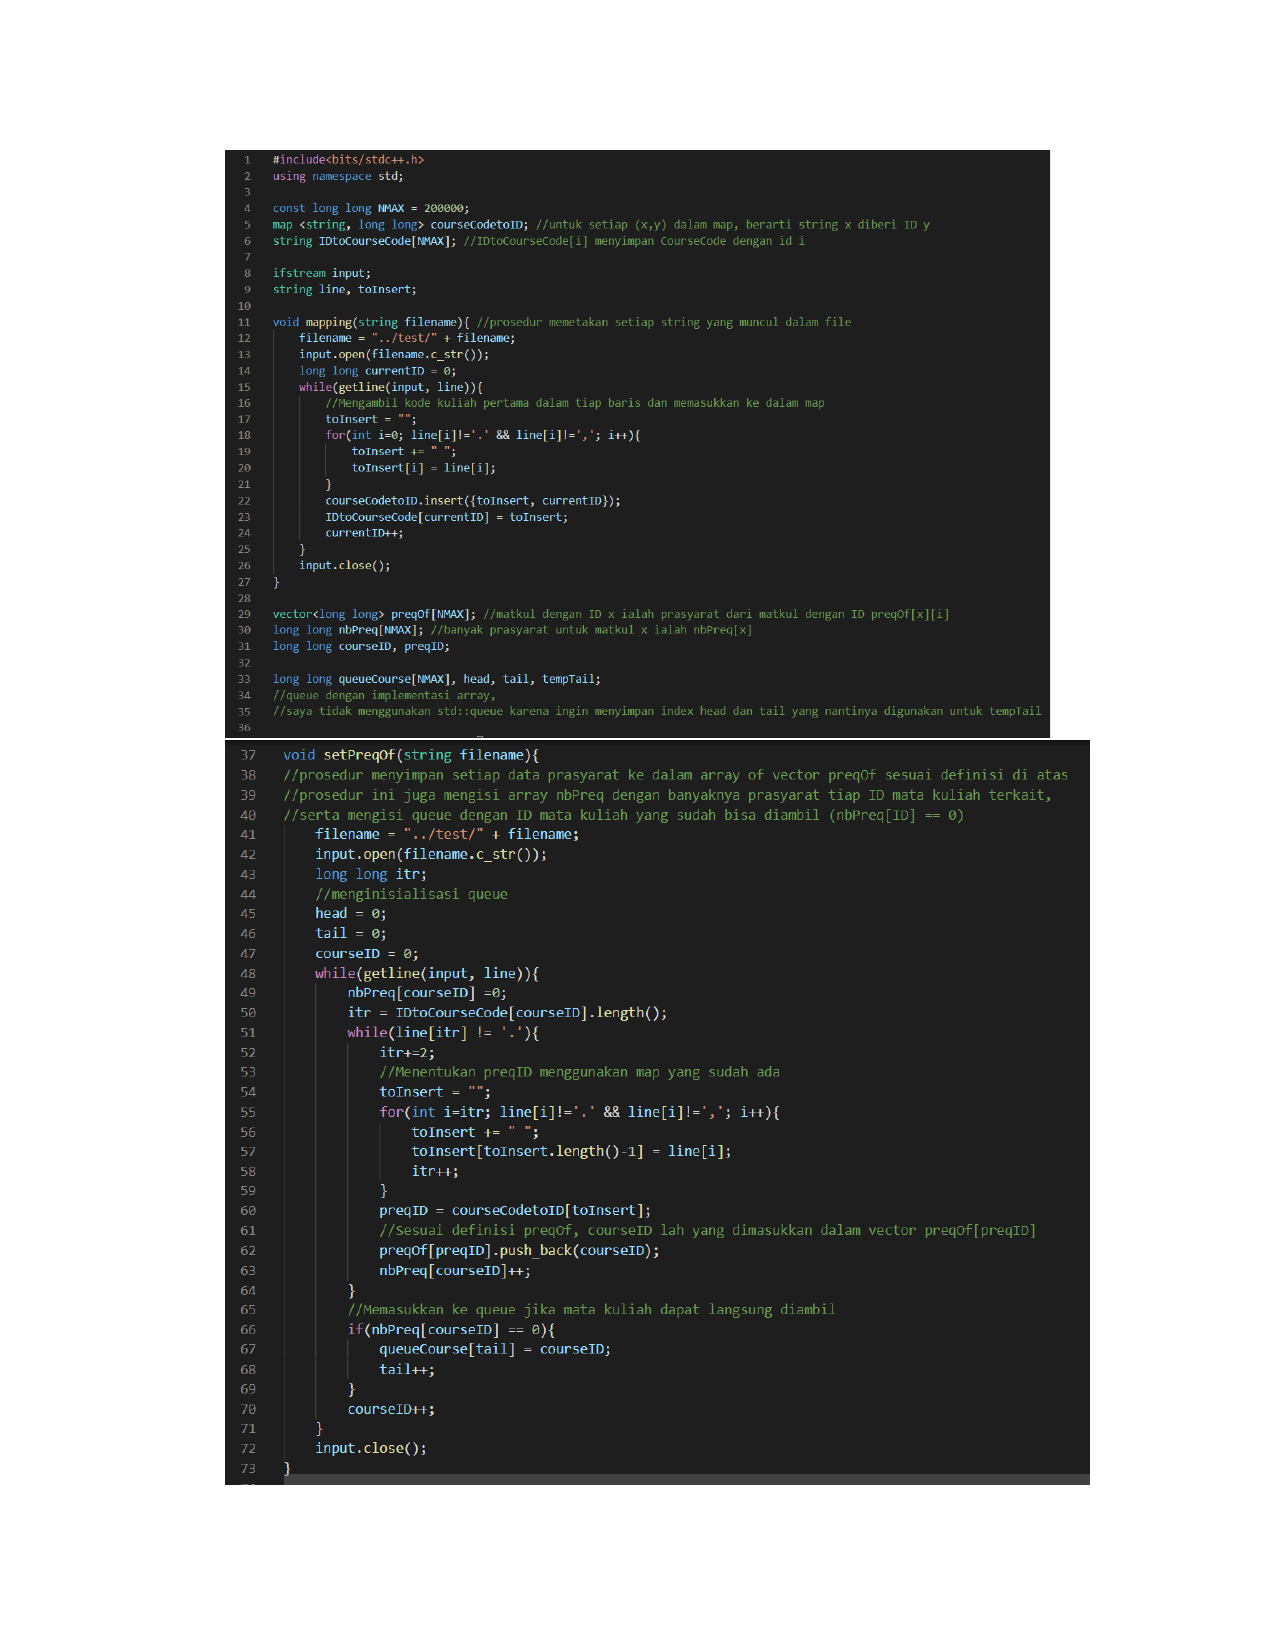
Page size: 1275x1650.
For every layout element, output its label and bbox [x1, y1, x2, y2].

picture [225, 740, 1090, 1485]
picture [225, 150, 1050, 738]
